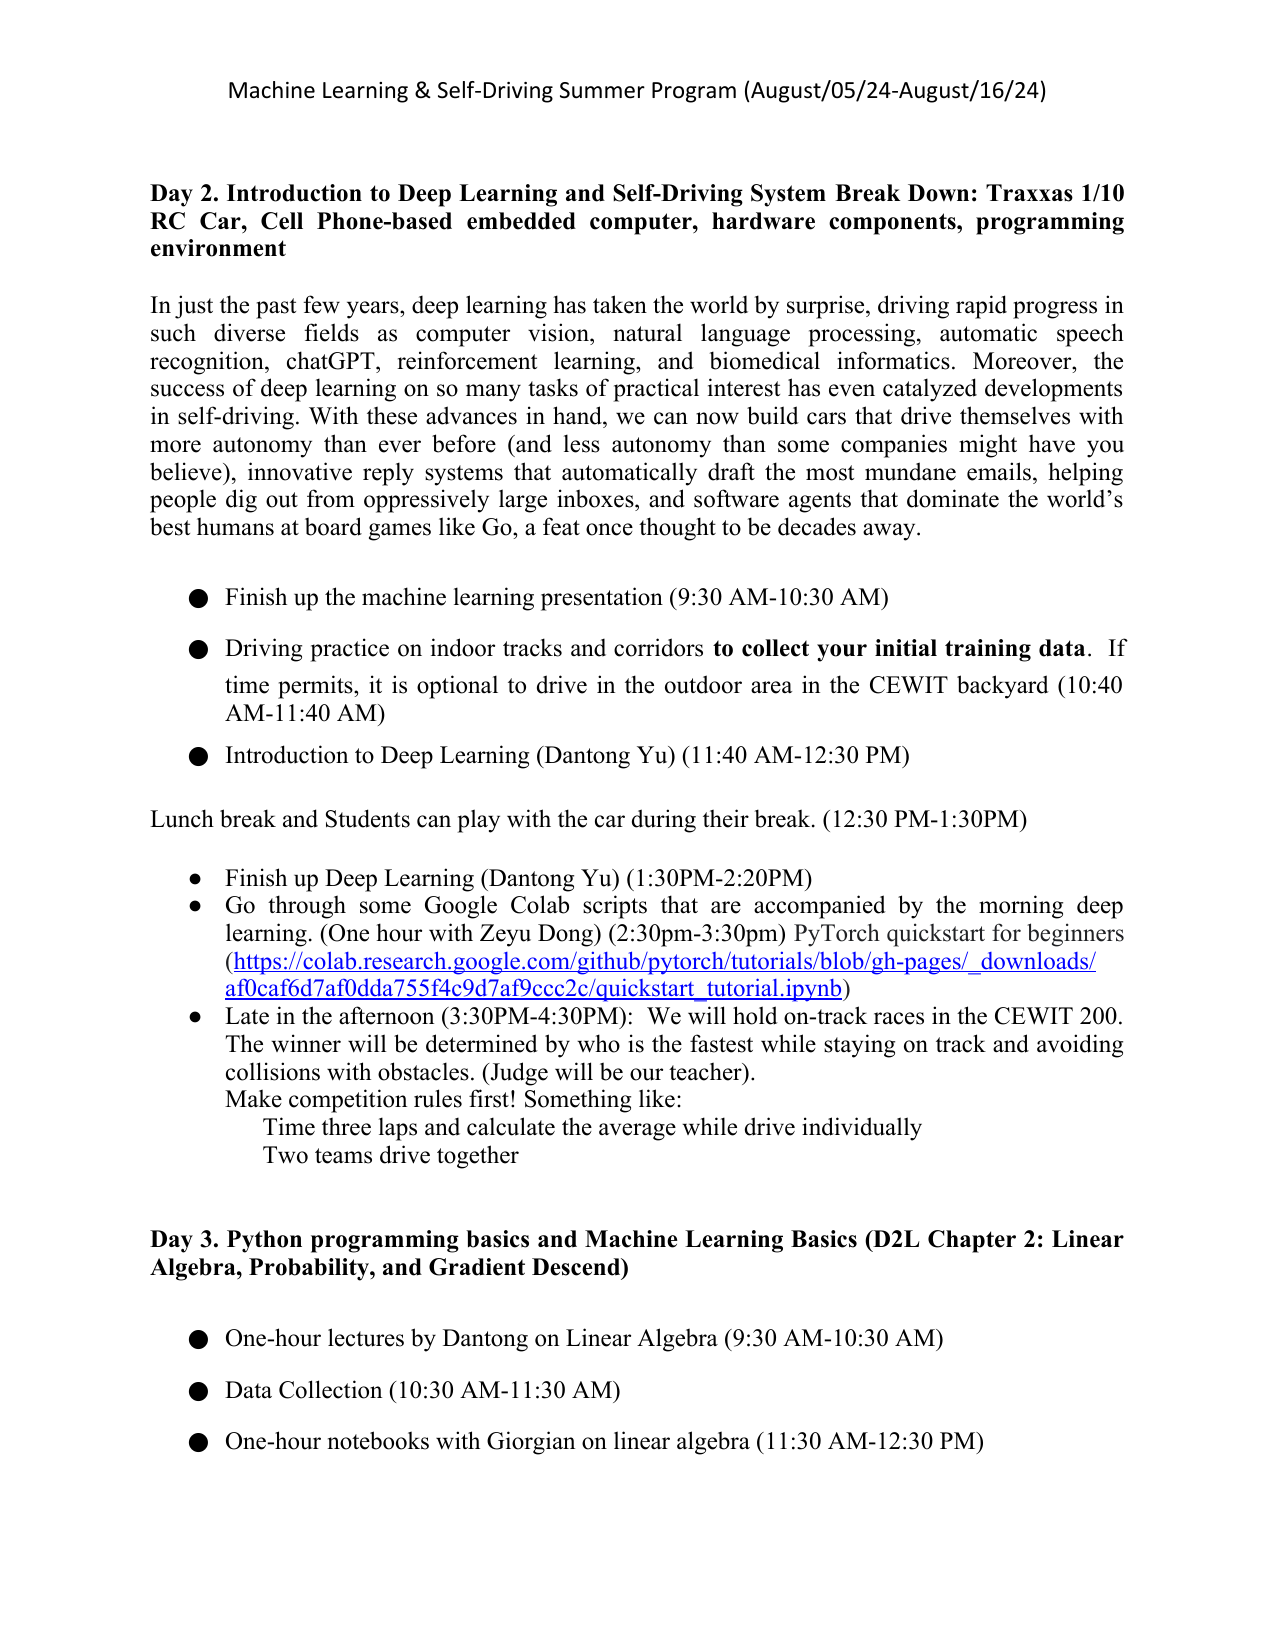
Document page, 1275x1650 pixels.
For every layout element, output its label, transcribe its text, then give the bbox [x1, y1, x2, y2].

list Late in the afternoon (3:30PM-4:30PM): We will hold on-track races in the CEWIT 200. The winner will be determined by who is the fastest while staying on track and avoiding collisions with obstacles. (Judge will be our teacher). [187, 1002, 1125, 1085]
text Time three laps and calculate the average while drive individually [262, 1113, 1125, 1141]
text In just the past few years, deep learning has taken the world by surprise, driving rapid progress in such diverse fields as computer vision, natural language processing, automatic speech recognition, chatGPT, reinforcement learning, and biomedical informatics. Moreover, the success of deep learning on so many tasks of practical interest has even catalyzed developments in self-driving. With these advances in hand, we can now build cars that drive themselves with more autonomy than ever before (and less autonomy than some companies might have you believe), innovative reply systems that automatically draft the most mundane emails, helping people dig out from oppressively large inboxes, and software agents that dominate the world’s best humans at board games like Go, a feat once thought to be decades away. [150, 291, 1125, 541]
text Two teams drive together [262, 1141, 1125, 1168]
list One-hour lectures by Dantong on Linear Algebra (9:30 AM-10:30 AM) [187, 1310, 1125, 1361]
subtitle Day 2. Introduction to Deep Learning and Self-Driving System Break Down: Traxxas 1/10 RC Car, Cell Phone-based embedded computer, hardware components, programming environment [150, 179, 1125, 262]
list Finish up the machine learning presentation (9:30 AM-10:30 AM) [187, 568, 1125, 620]
text Lunch break and Students can play with the car during their break. (12:30 PM-1:30PM) [150, 805, 1125, 833]
list Go through some Google Colab scripts that are accompanied by the morning deep learning. (One hour with Zeyu Dong) (2:30pm-3:30pm) PyTorch quickstart for beginners (https://colab.research.google.com/github/pytorch/tutorials/blob/gh-pages/_downloads/af0caf6d7af0dda755f4c9d7af9ccc2c/quickstart_tutorial.ipynb) [187, 891, 1125, 1002]
subtitle Day 3. Python programming basics and Machine Learning Basics (D2L Chapter 2: Linear Algebra, Probability, and Gradient Descend) [150, 1225, 1125, 1281]
list One-hour notebooks with Giorgian on linear algebra (11:30 AM-12:30 PM) [187, 1412, 1125, 1464]
list Driving practice on indoor tracks and corridors to collect your initial training data. If time permits, it is optional to drive in the outdoor area in the CEWIT backyard (10:40 AM-11:40 AM) [187, 620, 1125, 726]
text Make competition rules first! Something like: [225, 1085, 1125, 1113]
list Finish up Deep Learning (Dantong Yu) (1:30PM-2:20PM) [187, 864, 1125, 891]
list Data Collection (10:30 AM-11:30 AM) [187, 1361, 1125, 1412]
list Introduction to Deep Learning (Dantong Yu) (11:40 AM-12:30 PM) [187, 726, 1125, 778]
